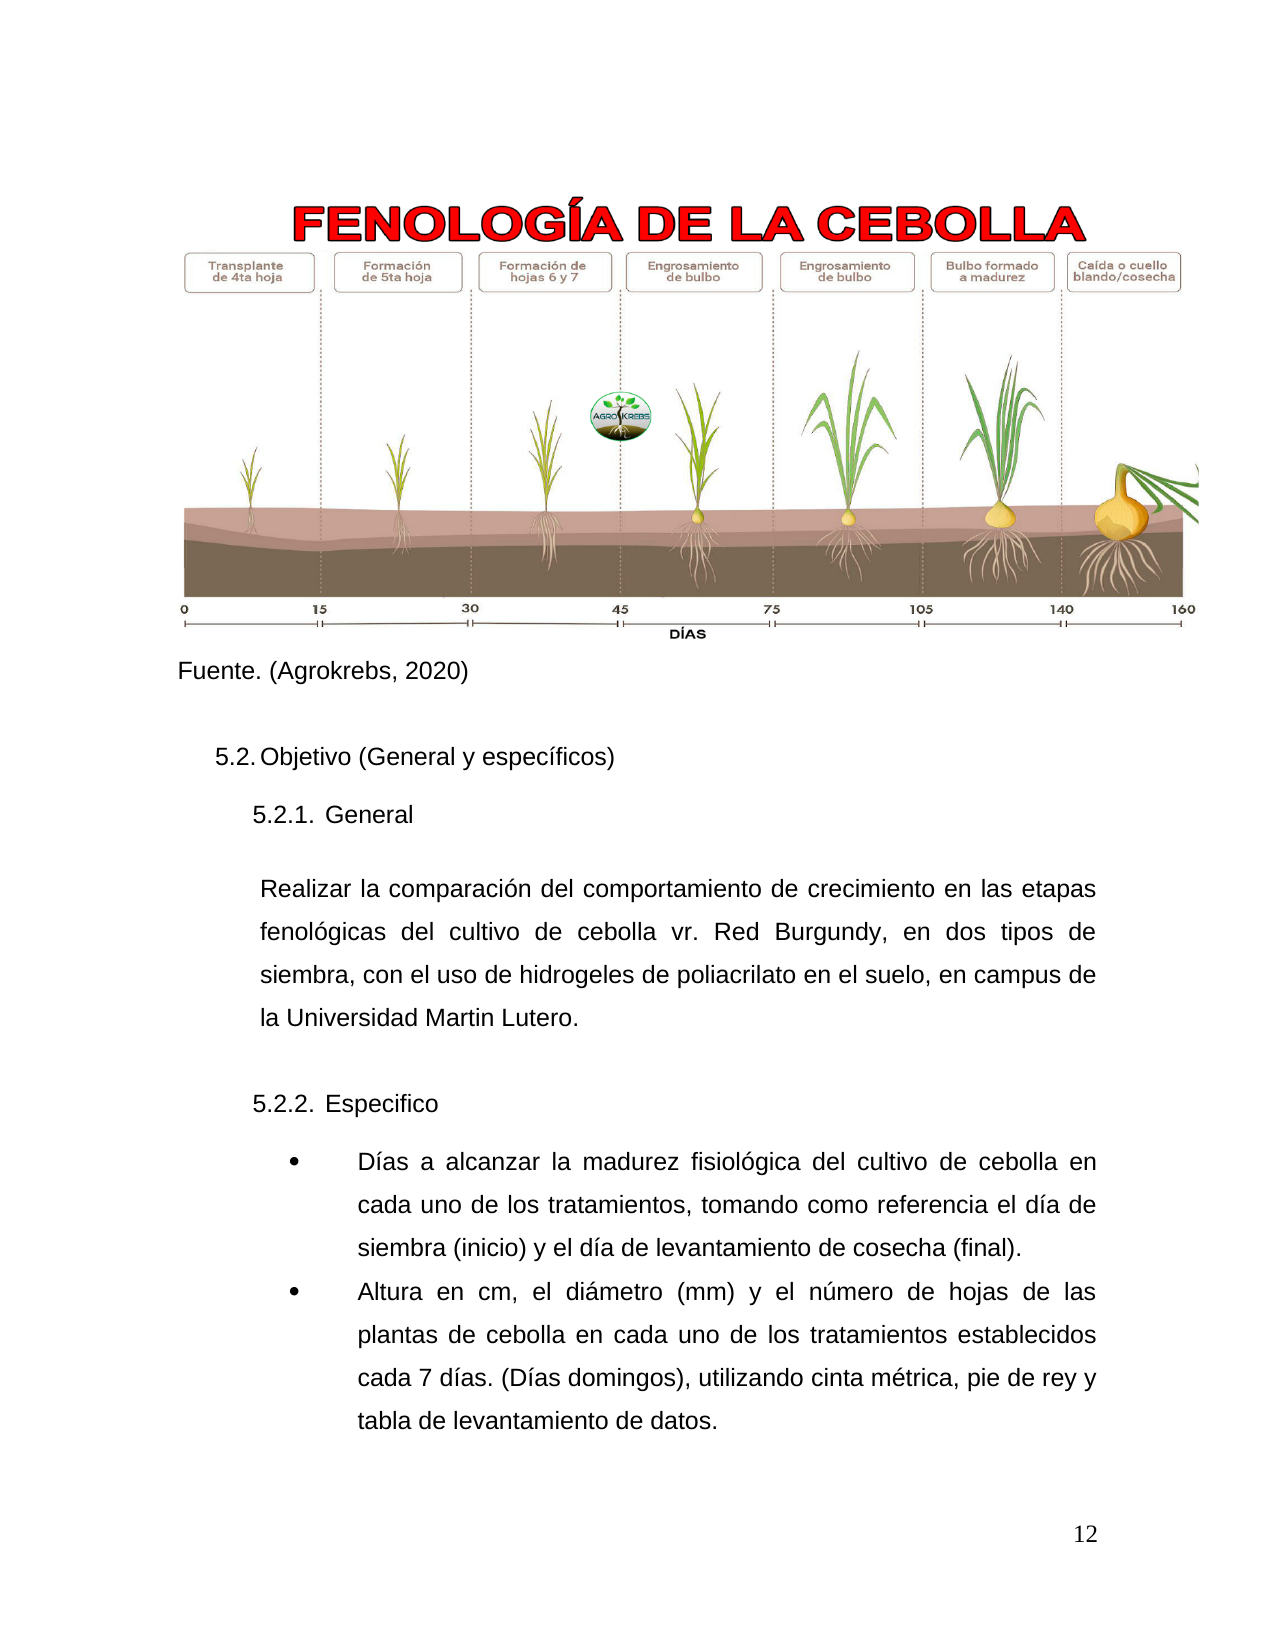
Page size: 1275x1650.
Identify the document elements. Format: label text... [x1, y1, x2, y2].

picture [177, 190, 1199, 642]
list Especifico [252, 1089, 1098, 1118]
list General [252, 800, 1098, 828]
list Días a alcanzar la madurez fisiológica del cultivo de cebolla en cada uno de los tratamientos, tomando como referencia el día de siembra (inicio) y el día de levantamiento de cosecha (final). [290, 1147, 1098, 1262]
text Realizar la comparación del comportamiento de crecimiento en las etapas fenológicas del cultivo de cebolla vr. Red Burgundy, en dos tipos de siembra, con el uso de hidrogeles de poliacrilato en el suelo, en campus de la Universidad Martin Lutero. [260, 874, 1098, 1032]
list Objetivo (General y específicos) [215, 742, 1098, 771]
list Altura en cm, el diámetro (mm) y el número de hojas de las plantas de cebolla en cada uno de los tratamientos establecidos cada 7 días. (Días domingos), utilizando cinta métrica, pie de rey y tabla de levantamiento de datos. [290, 1276, 1098, 1435]
list Fuente. [177, 656, 1098, 685]
